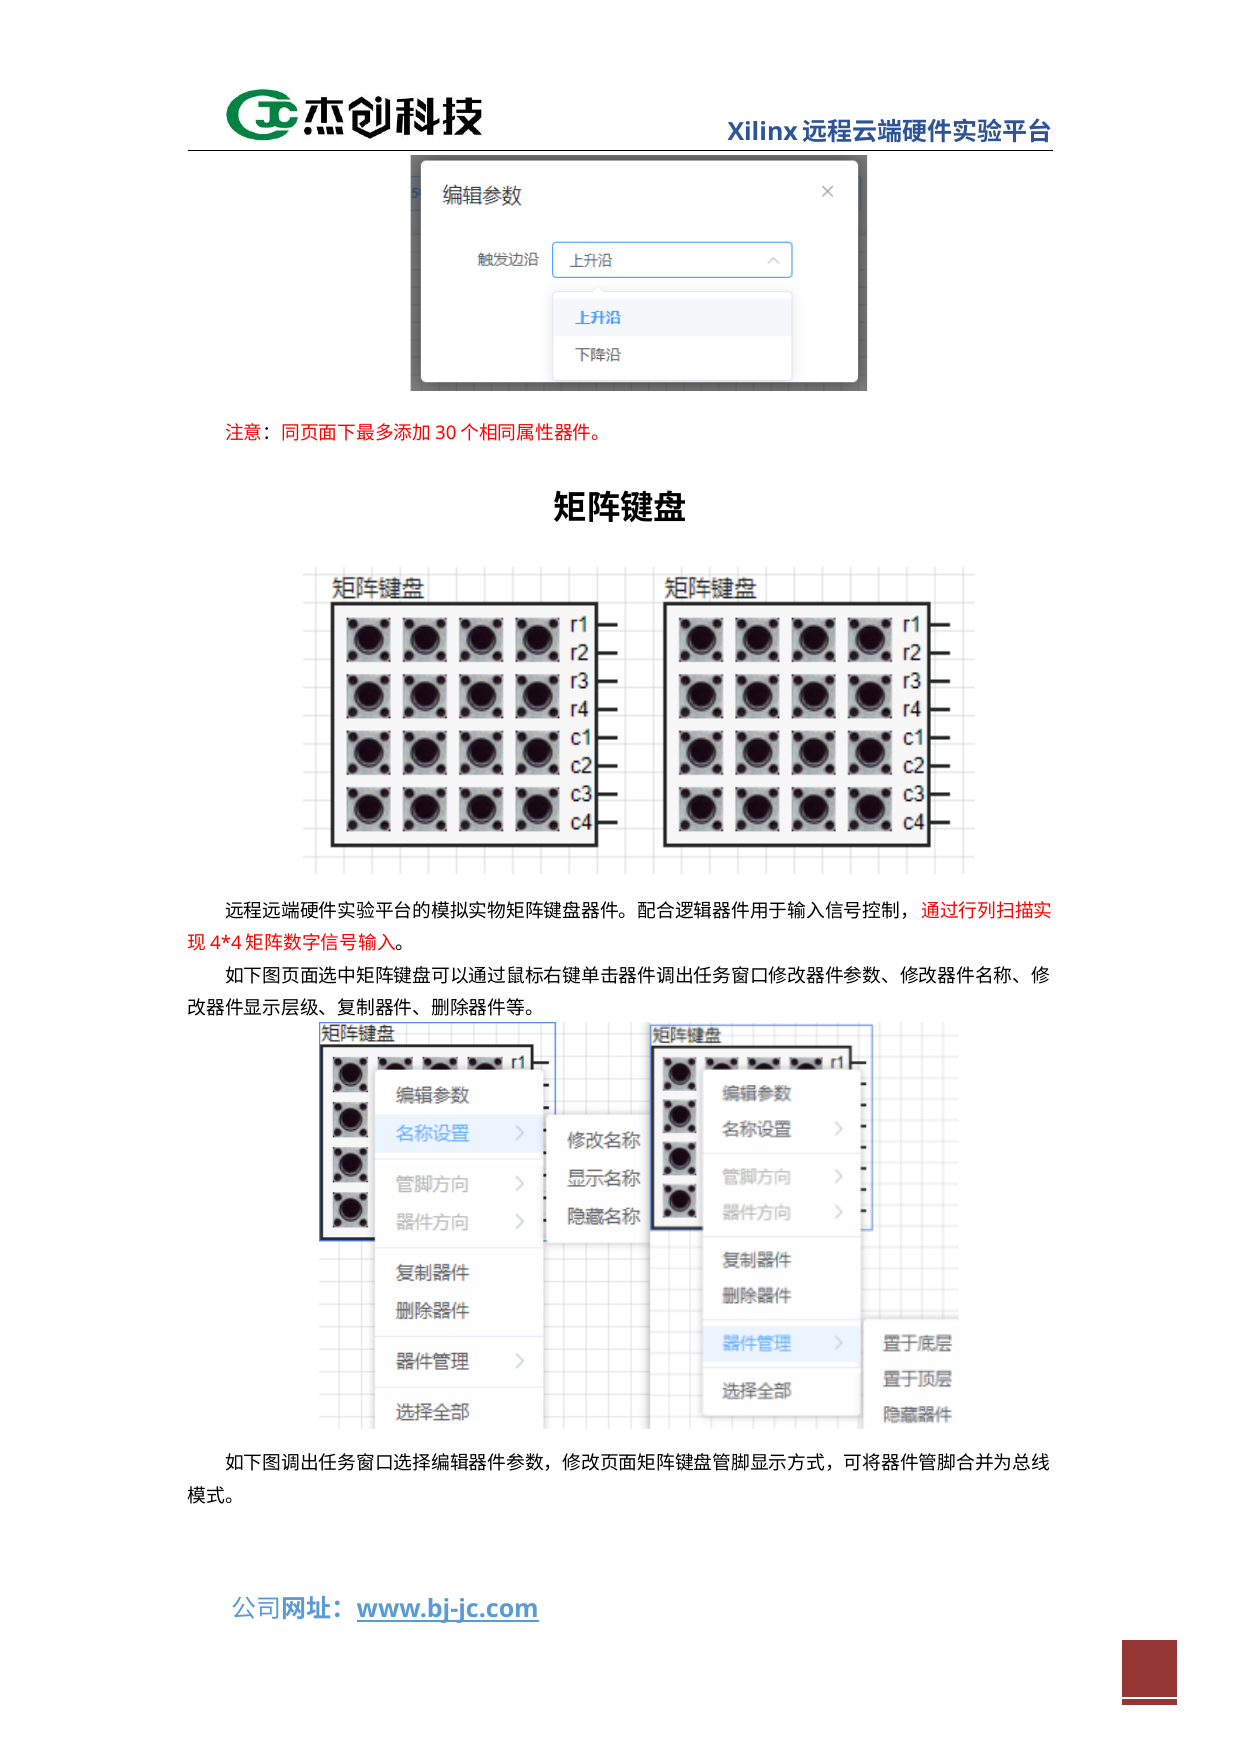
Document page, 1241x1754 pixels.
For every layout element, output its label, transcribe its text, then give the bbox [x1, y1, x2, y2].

title 矩阵键盘 [187, 472, 1053, 537]
text 远程远端硬件实验平台的模拟实物矩阵键盘器件。配合逻辑器件用于输入信号控制，通过行列扫描实现4*4矩阵数字信号输入。 [187, 893, 1053, 958]
picture [319, 1022, 959, 1429]
picture [303, 567, 975, 874]
text 如下图调出任务窗口选择编辑器件参数，修改页面矩阵键盘管脚显示方式，可将器件管脚合并为总线模式。 [187, 1445, 1053, 1510]
text 如下图页面选中矩阵键盘可以通过鼠标右键单击器件调出任务窗口修改器件参数、修改器件名称、修改器件显示层级、复制器件、删除器件等。 [187, 958, 1053, 1023]
text 注意：同页面下最多添加30个相同属性器件。 [187, 415, 1053, 447]
picture [410, 155, 868, 391]
picture [225, 88, 483, 141]
